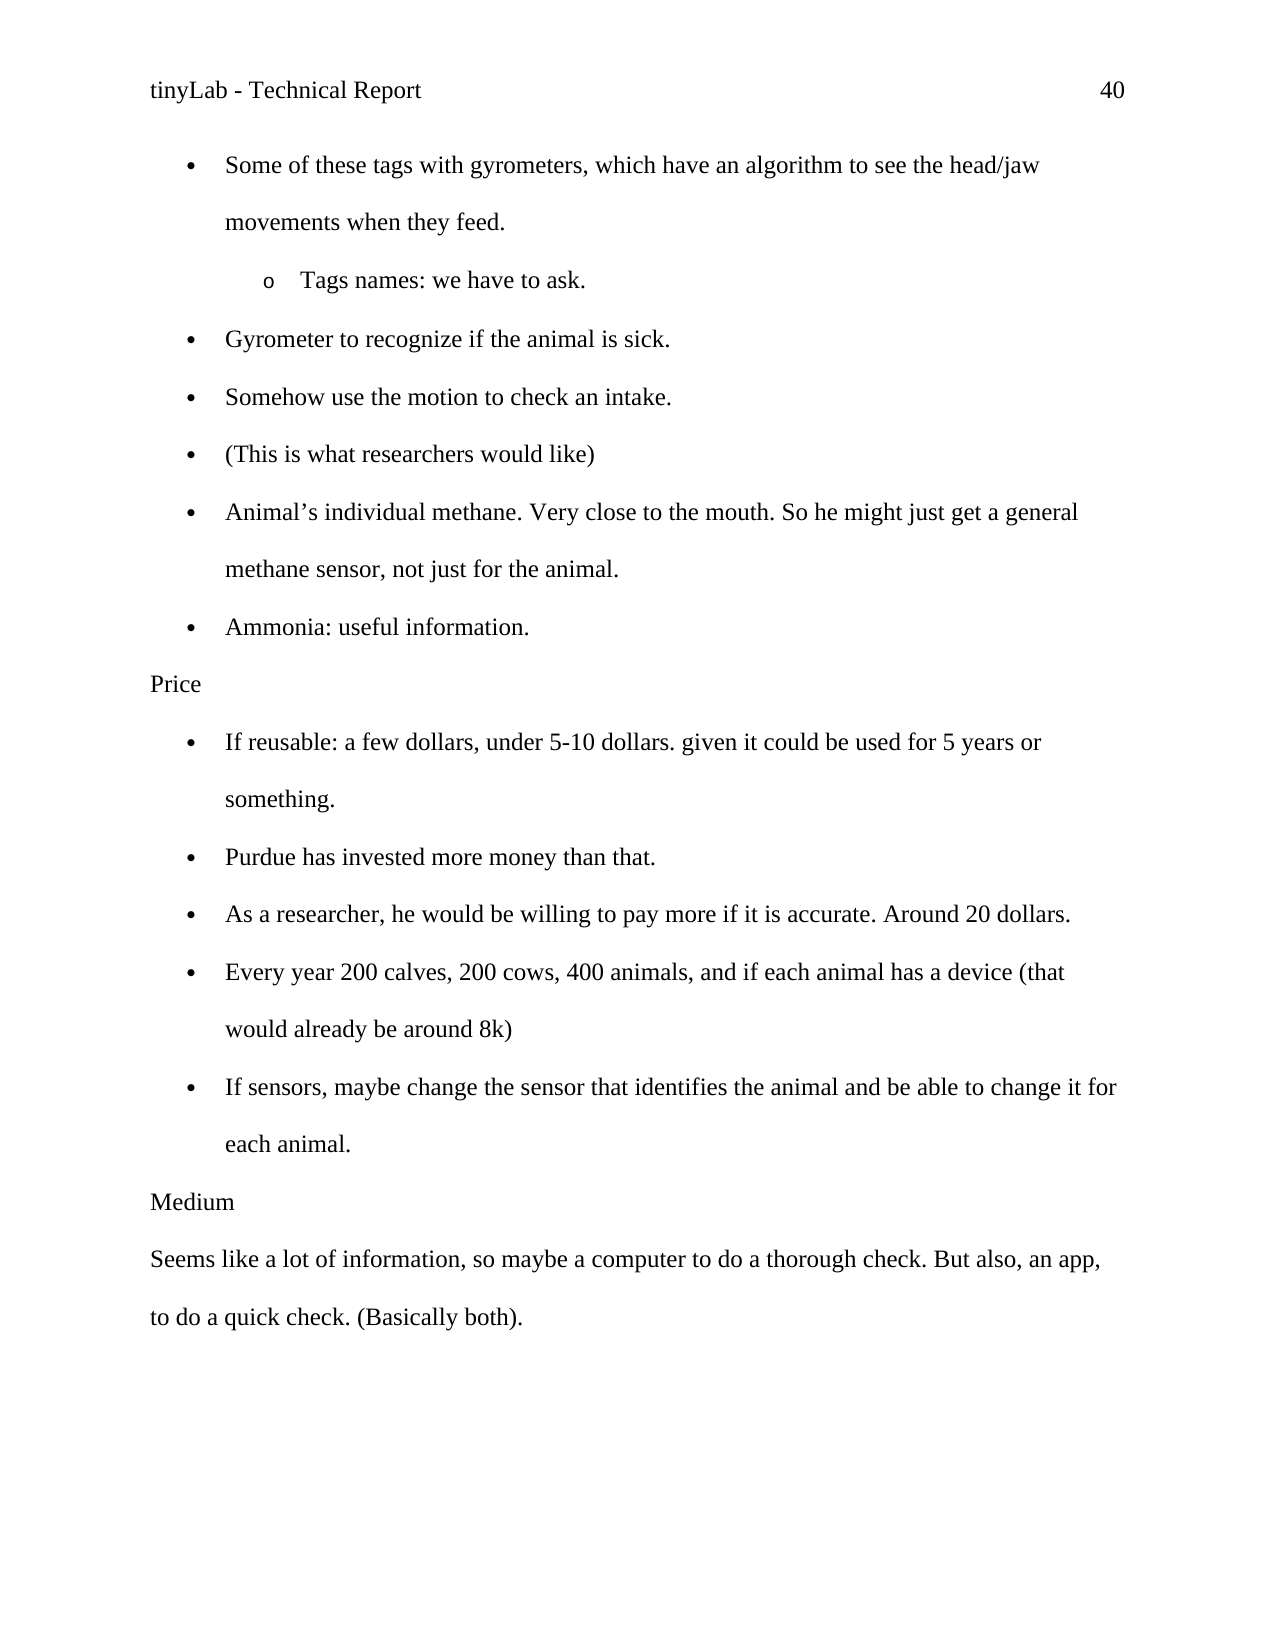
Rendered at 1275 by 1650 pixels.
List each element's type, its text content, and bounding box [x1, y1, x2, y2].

list Tags names: we have to ask. [262, 265, 1125, 294]
list Every year 200 calves, 200 cows, 400 animals, and if each animal has a device (that would already be around 8k) [187, 957, 1125, 1043]
text Price [150, 669, 1125, 698]
list Gyrometer to recognize if the animal is sick. [187, 324, 1125, 353]
list As a researcher, he would be willing to pay more if it is accurate. Around 20 dollars. [187, 899, 1125, 928]
list Purdue has invested more money than that. [187, 842, 1125, 870]
list (This is what researchers would like) [187, 439, 1125, 468]
list Animal’s individual methane. Very close to the mouth. So he might just get a general methane sensor, not just for the animal. [187, 497, 1125, 583]
list Somehow use the motion to check an intake. [187, 382, 1125, 410]
text Medium [150, 1187, 1125, 1215]
list Some of these tags with gyrometers, which have an algorithm to see the head/jaw movements when they feed. [187, 150, 1125, 236]
list If reusable: a few dollars, under 5-10 dollars. given it could be used for 5 years or something. [187, 727, 1125, 813]
list If sensors, maybe change the sensor that identifies the animal and be able to change it for each animal. [187, 1072, 1125, 1158]
list Ammonia: useful information. [187, 612, 1125, 640]
text Seems like a lot of information, so maybe a computer to do a thorough check. But also, an app, to do a quick check. (Basically both). [150, 1244, 1125, 1330]
